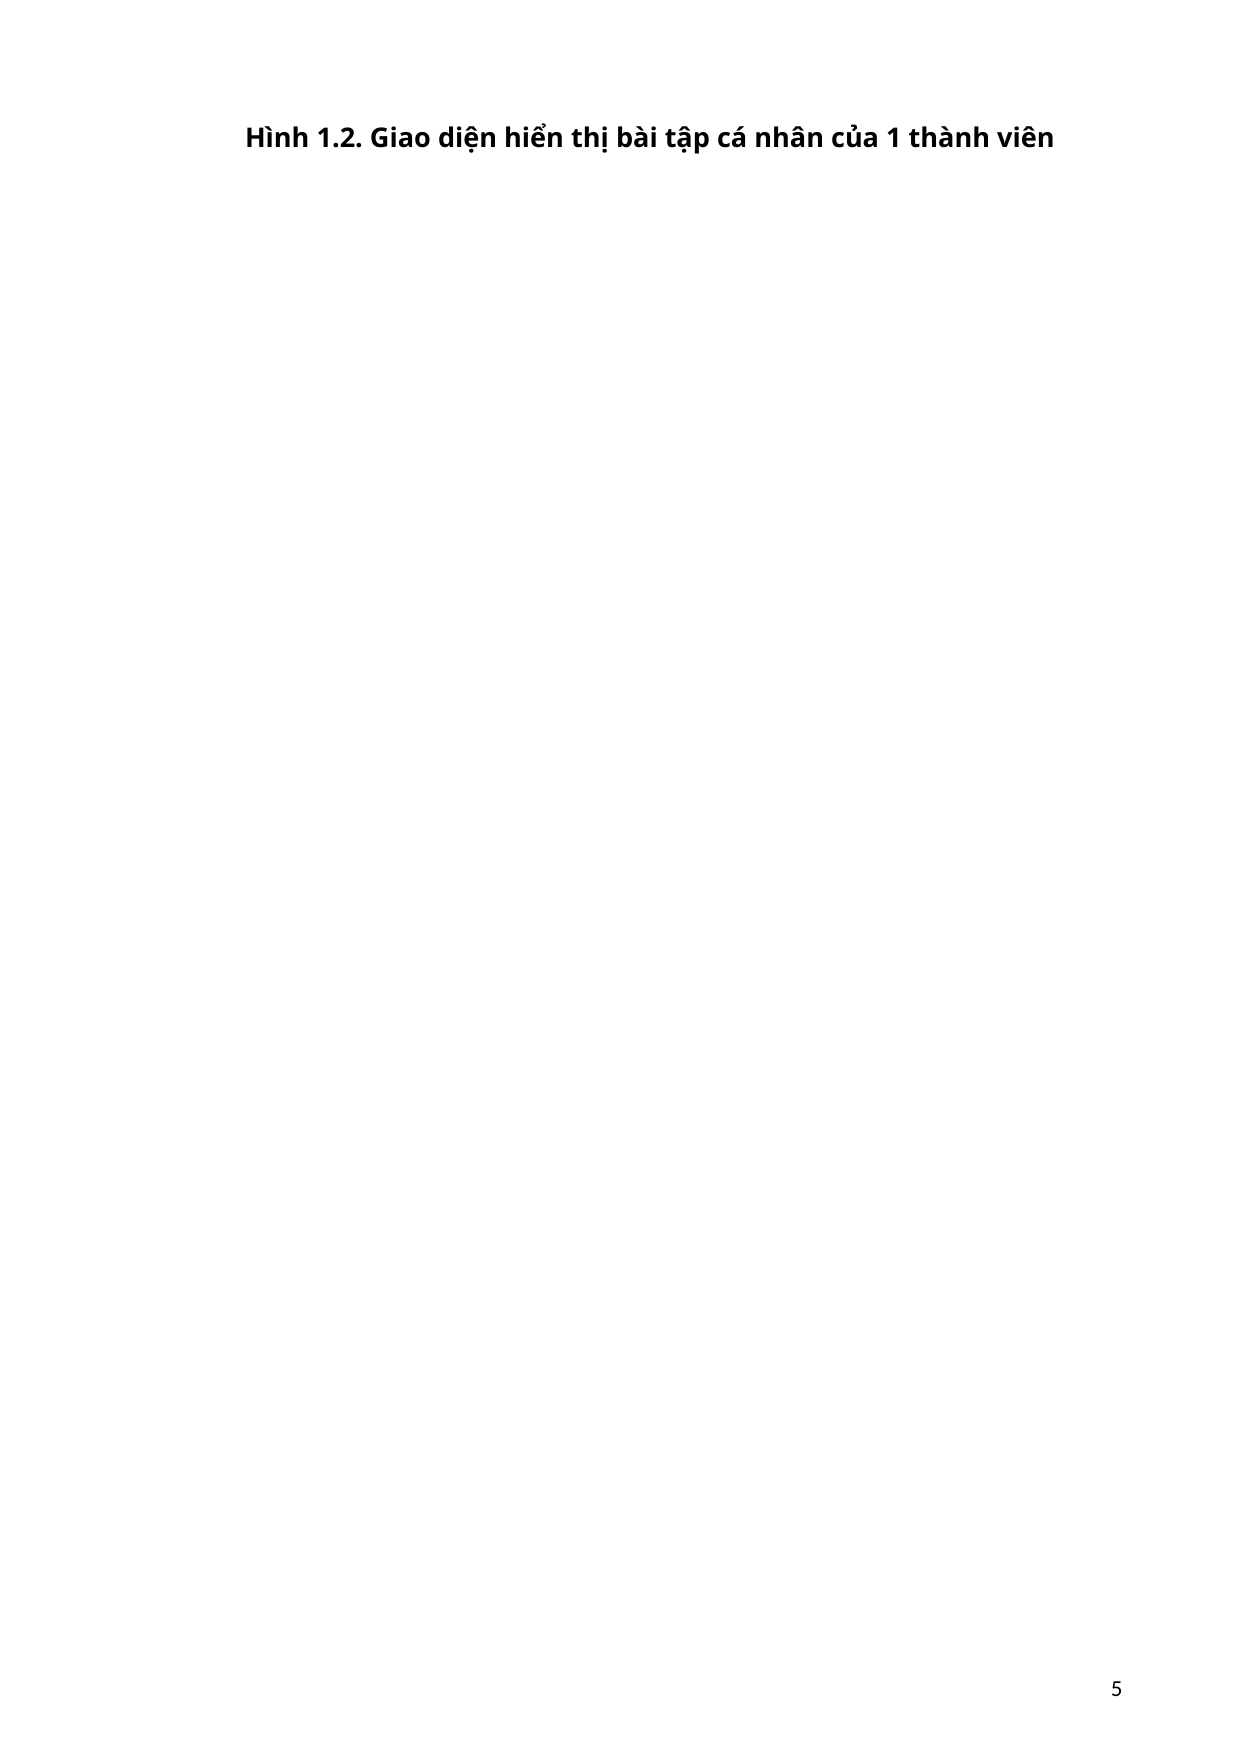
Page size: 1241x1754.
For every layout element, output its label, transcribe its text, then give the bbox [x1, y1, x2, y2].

text Hình 1.2. Giao diện hiển thị bài tập cá nhân của 1 thành viên [177, 118, 1122, 155]
